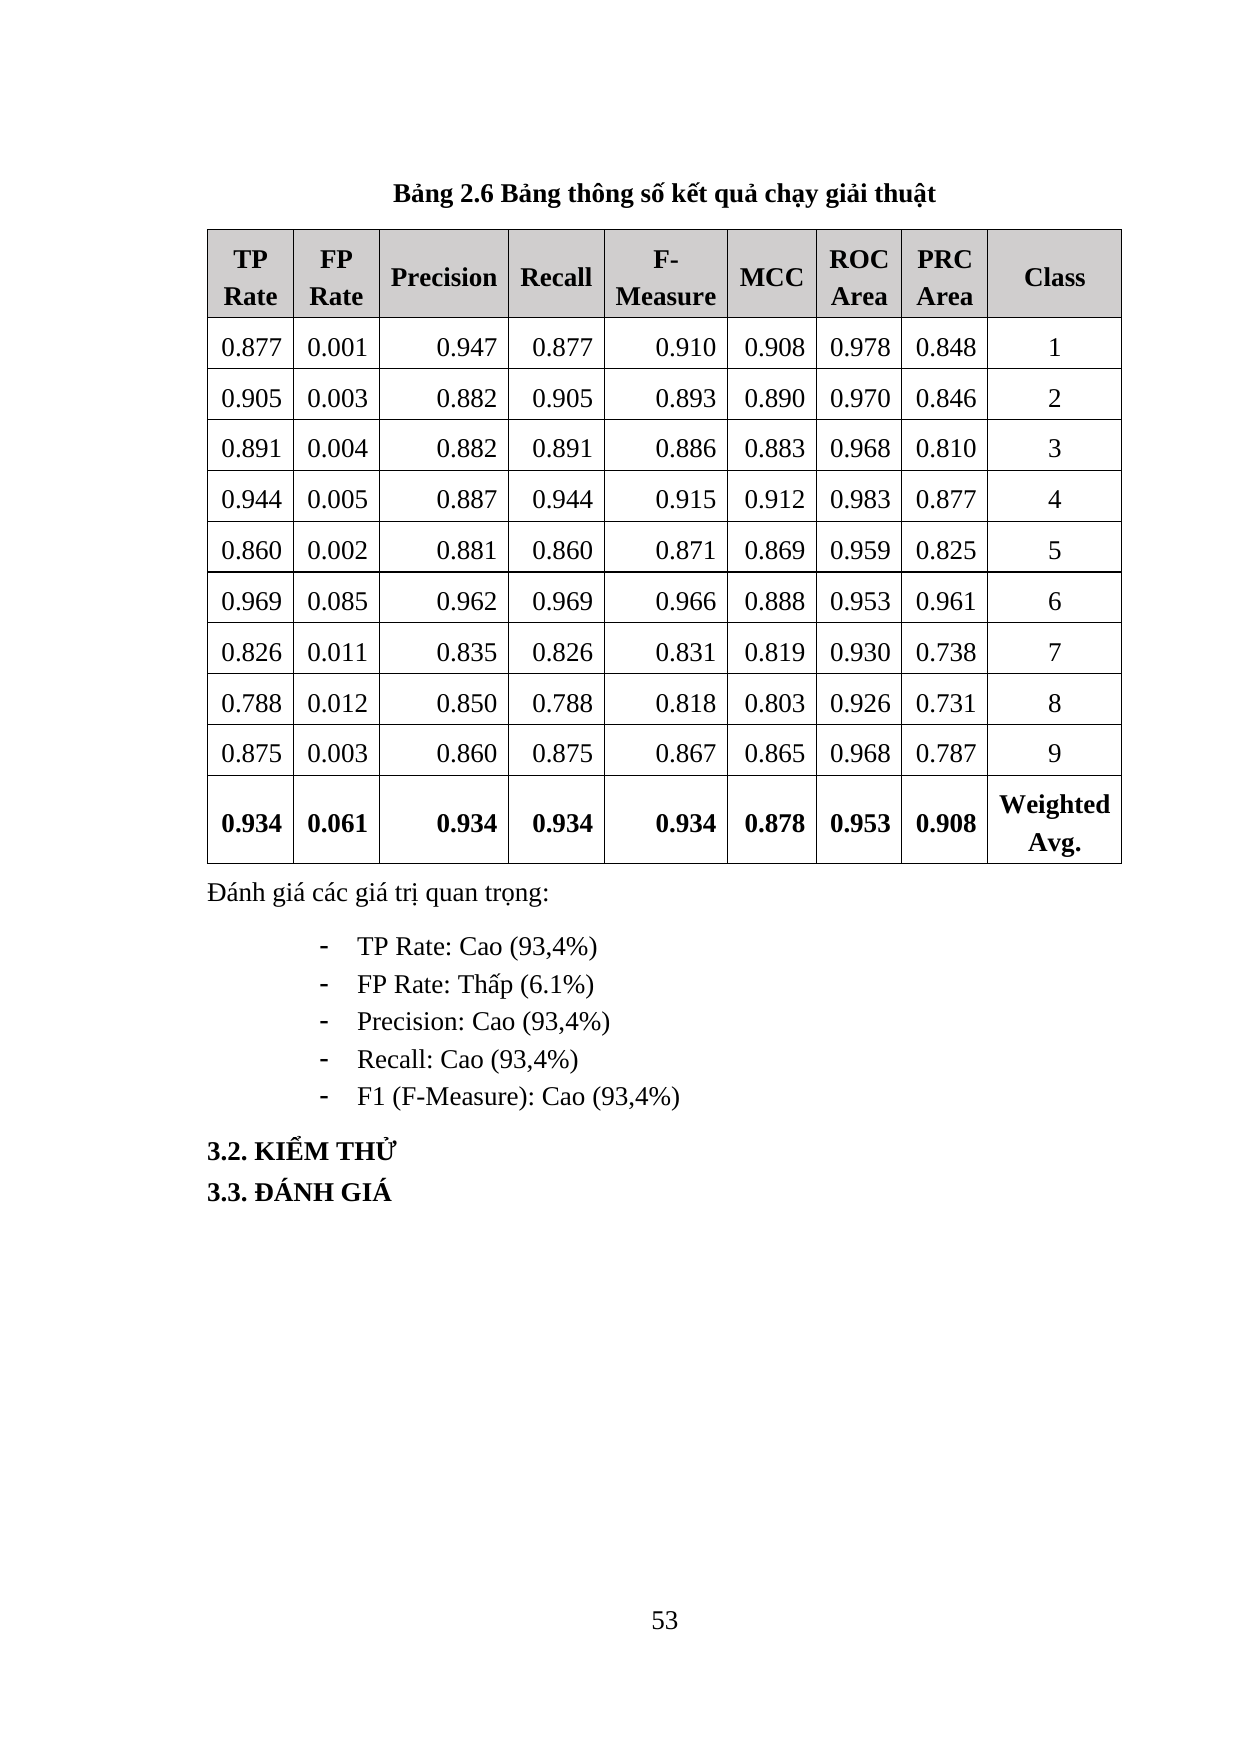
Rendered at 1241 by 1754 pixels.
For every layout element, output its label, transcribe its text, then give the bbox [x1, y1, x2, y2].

table_cell 0.978 [817, 318, 901, 368]
table_cell 0.934 [380, 776, 508, 863]
table_cell 0.962 [380, 573, 508, 622]
table_cell 0.871 [605, 522, 727, 571]
table_header MCC [728, 230, 816, 317]
table_cell 5 [988, 522, 1121, 571]
table_cell 0.860 [380, 725, 508, 775]
table_cell 0.846 [902, 369, 987, 419]
table_header ROC Area [817, 230, 901, 317]
table_cell Weighted Avg. [988, 776, 1121, 863]
table_cell 0.877 [902, 471, 987, 521]
table_cell 0.983 [817, 471, 901, 521]
table_cell 0.947 [380, 318, 508, 368]
table_cell 0.968 [817, 725, 901, 775]
table_cell 0.004 [294, 420, 379, 470]
table_header Class [988, 230, 1121, 317]
table_cell 0.875 [208, 725, 293, 775]
table_header Precision [380, 230, 508, 317]
list FP Rate: Thấp (6.1%) [319, 968, 1122, 999]
table_cell 0.934 [509, 776, 604, 863]
table_cell 0.850 [380, 674, 508, 724]
table_cell 0.882 [380, 369, 508, 419]
table_cell 0.848 [902, 318, 987, 368]
table_cell 0.891 [509, 420, 604, 470]
table_cell 0.061 [294, 776, 379, 863]
table_cell 0.930 [817, 623, 901, 673]
table_cell 0.890 [728, 369, 816, 419]
table_cell 0.891 [208, 420, 293, 470]
table_cell 0.825 [902, 522, 987, 571]
subtitle KIỂM THỬ [207, 1134, 1122, 1166]
table_cell 0.818 [605, 674, 727, 724]
table_cell 0.810 [902, 420, 987, 470]
table_cell 0.934 [208, 776, 293, 863]
table_cell 9 [988, 725, 1121, 775]
table_cell 0.961 [902, 573, 987, 622]
table_cell 0.883 [728, 420, 816, 470]
table_header PRC Area [902, 230, 987, 317]
text Đánh giá các giá trị quan trọng: [207, 876, 1122, 908]
table_cell 0.787 [902, 725, 987, 775]
list Precision: Cao (93,4%) [319, 1005, 1122, 1037]
table_cell 0.887 [380, 471, 508, 521]
table_cell 0.878 [728, 776, 816, 863]
table_cell 1 [988, 318, 1121, 368]
table_cell 0.969 [208, 573, 293, 622]
table_header F-Measure [605, 230, 727, 317]
table_cell 0.860 [509, 522, 604, 571]
table_cell 0.953 [817, 776, 901, 863]
subtitle ĐÁNH GIÁ [207, 1176, 1122, 1207]
table_cell 0.860 [208, 522, 293, 571]
table_cell 0.002 [294, 522, 379, 571]
table_cell 0.970 [817, 369, 901, 419]
table_cell 0.819 [728, 623, 816, 673]
table_cell 0.085 [294, 573, 379, 622]
table_cell 7 [988, 623, 1121, 673]
table_cell 0.865 [728, 725, 816, 775]
table_cell 0.944 [208, 471, 293, 521]
table_cell 0.969 [509, 573, 604, 622]
table_header Recall [509, 230, 604, 317]
table_cell 0.905 [509, 369, 604, 419]
table_cell 0.944 [509, 471, 604, 521]
list TP Rate: Cao (93,4%) [319, 930, 1122, 962]
table_cell 0.867 [605, 725, 727, 775]
table_cell 0.959 [817, 522, 901, 571]
table_cell 6 [988, 573, 1121, 622]
table_cell 0.877 [509, 318, 604, 368]
table_cell 8 [988, 674, 1121, 724]
table_cell 0.869 [728, 522, 816, 571]
table_cell 0.966 [605, 573, 727, 622]
table_cell 0.881 [380, 522, 508, 571]
table_cell 0.908 [728, 318, 816, 368]
table_cell 0.886 [605, 420, 727, 470]
table_cell 0.003 [294, 725, 379, 775]
table_cell 2 [988, 369, 1121, 419]
table_cell 0.803 [728, 674, 816, 724]
table_cell 0.910 [605, 318, 727, 368]
table_cell 0.915 [605, 471, 727, 521]
table_cell 0.831 [605, 623, 727, 673]
table_cell 0.968 [817, 420, 901, 470]
table_cell 0.738 [902, 623, 987, 673]
list Recall: Cao (93,4%) [319, 1043, 1122, 1074]
table_cell 0.788 [509, 674, 604, 724]
table_cell 0.877 [208, 318, 293, 368]
table_cell 0.003 [294, 369, 379, 419]
table_cell 0.953 [817, 573, 901, 622]
table_cell 0.875 [509, 725, 604, 775]
table_cell 0.731 [902, 674, 987, 724]
table_cell 0.893 [605, 369, 727, 419]
table_cell 0.012 [294, 674, 379, 724]
table_cell 0.926 [817, 674, 901, 724]
table_cell 0.905 [208, 369, 293, 419]
list F1 (F-Measure): Cao (93,4%) [319, 1080, 1122, 1112]
table_cell 0.908 [902, 776, 987, 863]
table_cell 0.888 [728, 573, 816, 622]
table_cell 0.005 [294, 471, 379, 521]
table_header FP Rate [294, 230, 379, 317]
table_header TP Rate [208, 230, 293, 317]
table_cell 0.912 [728, 471, 816, 521]
table_cell 0.826 [509, 623, 604, 673]
table_cell 0.882 [380, 420, 508, 470]
table_cell 0.934 [605, 776, 727, 863]
table_cell 0.788 [208, 674, 293, 724]
table_cell 0.835 [380, 623, 508, 673]
table_cell 0.011 [294, 623, 379, 673]
table_cell 4 [988, 471, 1121, 521]
table_cell 3 [988, 420, 1121, 470]
table_cell 0.001 [294, 318, 379, 368]
table_cell 0.826 [208, 623, 293, 673]
